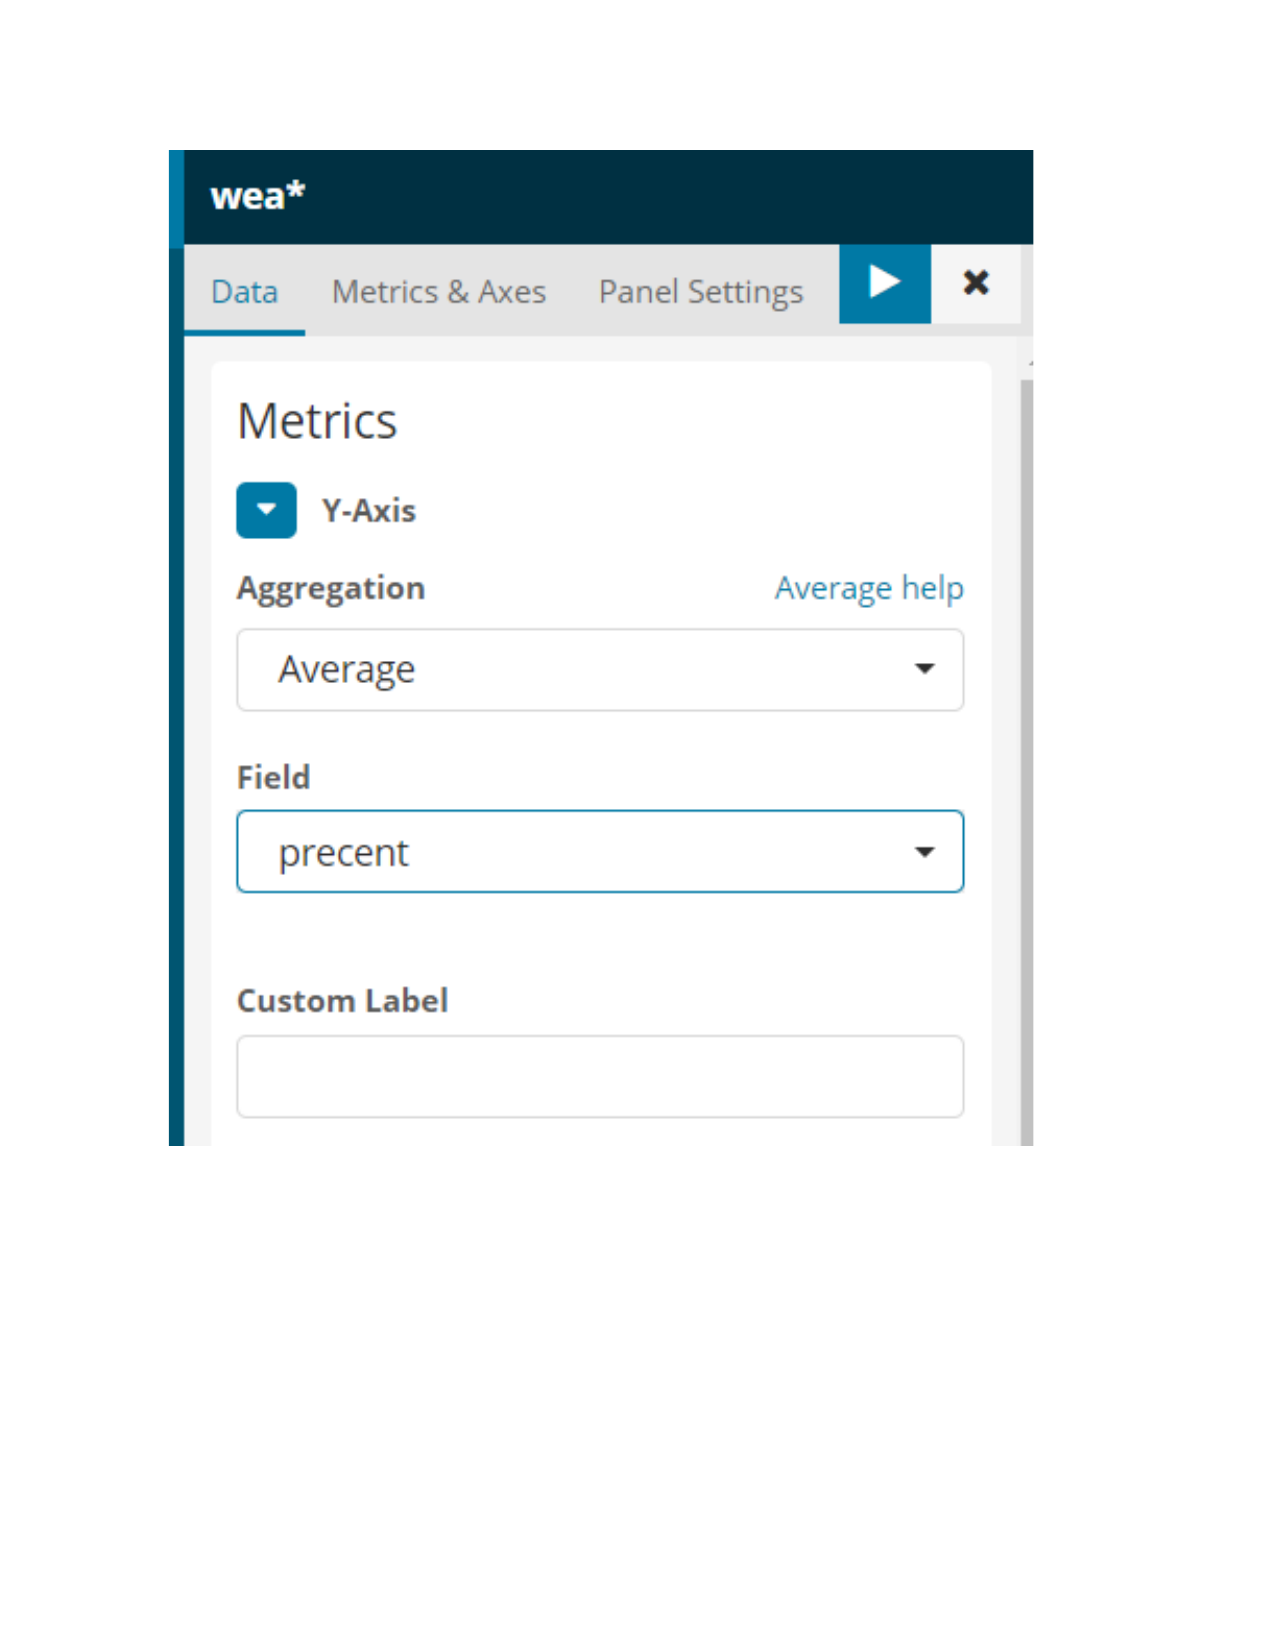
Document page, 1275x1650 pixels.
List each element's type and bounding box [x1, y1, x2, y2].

picture [285, 180, 305, 196]
picture [184, 244, 1034, 1146]
picture [210, 188, 263, 209]
picture [871, 264, 901, 298]
picture [266, 188, 284, 209]
